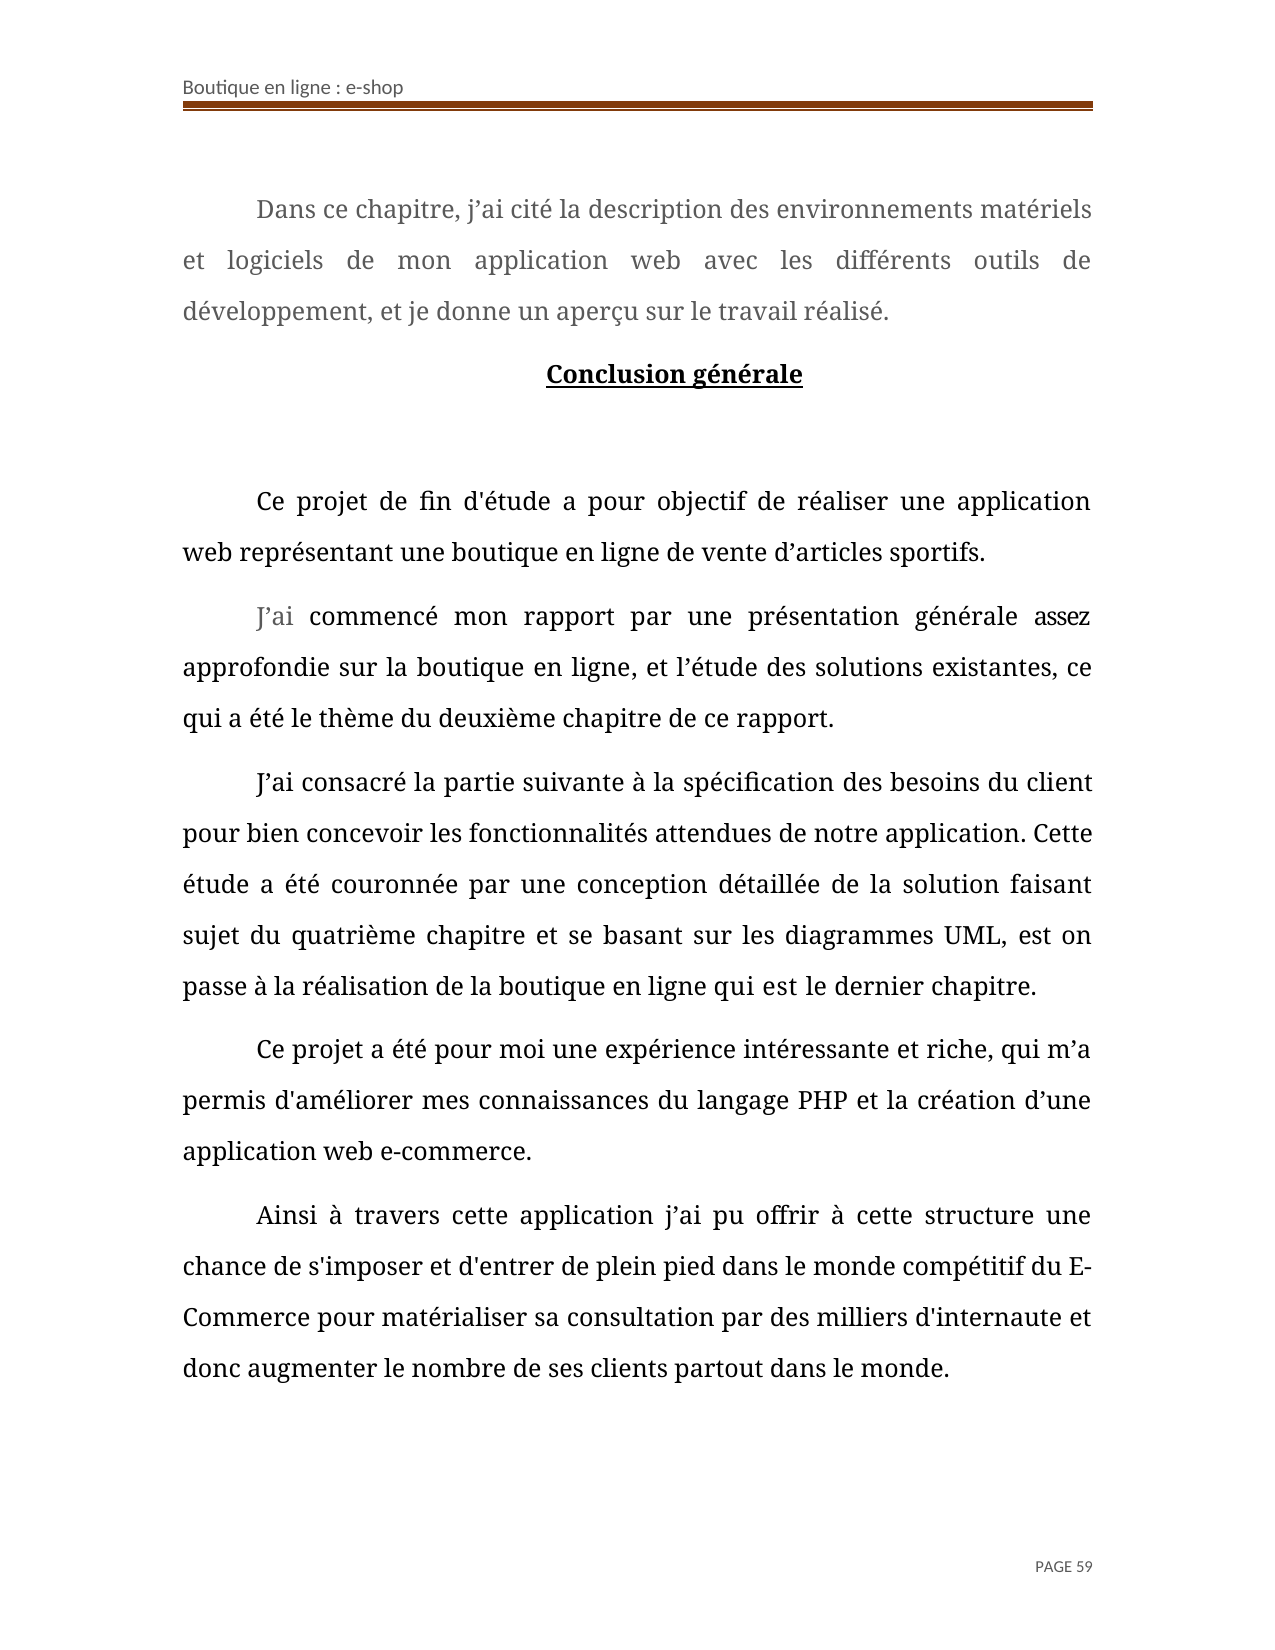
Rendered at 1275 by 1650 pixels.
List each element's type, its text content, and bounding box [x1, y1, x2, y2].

text Conclusion générale [182, 357, 1093, 391]
text Ce projet a été pour moi une expérience intéressante et riche, qui m’a permis d'améliorer mes connaissances du langage PHP et la création d’une application web e-commerce. [182, 1032, 1093, 1168]
text Dans ce chapitre, j’ai cité la description des environnements matériels et logiciels de mon application web avec les différents outils de développement, et je donne un aperçu sur le travail réalisé. [182, 191, 1093, 327]
text J’ai consacré la partie suivante à la spécification des besoins du client pour bien concevoir les fonctionnalités attendues de notre application. Cette étude a été couronnée par une conception détaillée de la solution faisant sujet du quatrième chapitre et se basant sur les diagrammes UML, est on passe à la réalisation de la boutique en ligne qui est le dernier chapitre. [182, 764, 1093, 1002]
text J’ai commencé mon rapport par une présentation générale assez approfondie sur la boutique en ligne, et l’étude des solutions existantes, ce qui a été le thème du deuxième chapitre de ce rapport. [182, 598, 1093, 735]
text Ainsi à travers cette application j’ai pu offrir à cette structure une chance de s'imposer et d'entrer de plein pied dans le monde compétitif du E-Commerce pour matérialiser sa consultation par des milliers d'internaute et donc augmenter le nombre de ses clients partout dans le monde. [182, 1197, 1093, 1385]
text Ce projet de fin d'étude a pour objectif de réaliser une application web représentant une boutique en ligne de vente d’articles sportifs. [182, 484, 1093, 569]
